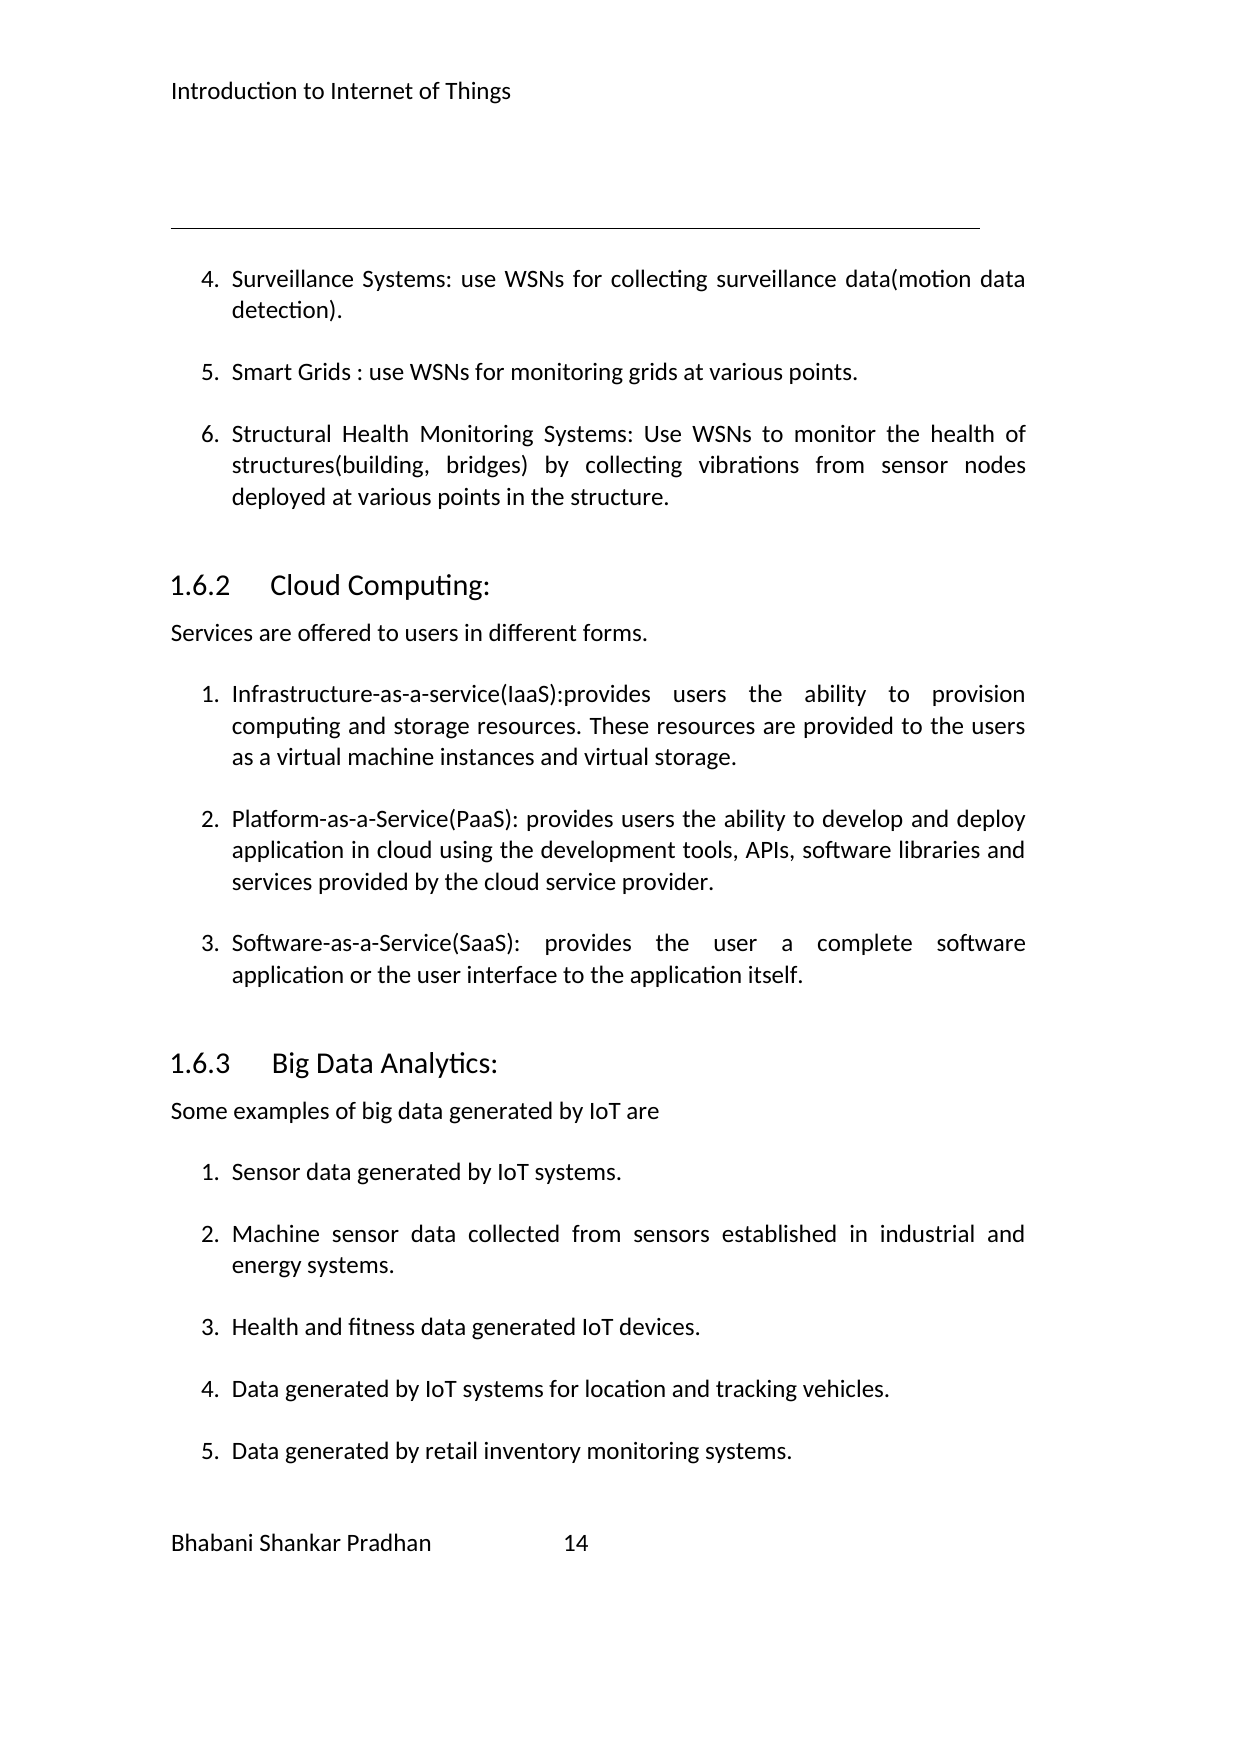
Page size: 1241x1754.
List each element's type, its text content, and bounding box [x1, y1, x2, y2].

list Software-as-a-Service(SaaS): provides the user a complete software application or the user interface to the application itself. [201, 927, 1027, 989]
list Health and fitness data generated IoT devices. [201, 1311, 1027, 1342]
list Platform-as-a-Service(PaaS): provides users the ability to develop and deploy application in cloud using the development tools, APIs, software libraries and services provided by the cloud service provider. [201, 803, 1027, 896]
list Sensor data generated by IoT systems. [201, 1156, 1027, 1187]
list Surveillance Systems: use WSNs for collecting surveillance data(motion data detection). [201, 263, 1027, 325]
text Some examples of big data generated by IoT are [171, 1095, 1027, 1125]
text 1.6.3 Big Data Analytics: [169, 1044, 1027, 1081]
list Structural Health Monitoring Systems: Use WSNs to monitor the health of structures(building, bridges) by collecting vibrations from sensor nodes deployed at various points in the structure. [201, 418, 1027, 511]
list Infrastructure-as-a-service(IaaS):provides users the ability to provision computing and storage resources. These resources are provided to the users as a virtual machine instances and virtual storage. [201, 678, 1027, 772]
list Machine sensor data collected from sensors established in industrial and energy systems. [201, 1218, 1027, 1280]
list Data generated by retail inventory monitoring systems. [201, 1435, 1027, 1466]
text Services are offered to users in different forms. [171, 617, 1027, 648]
list Smart Grids : use WSNs for monitoring grids at various points. [201, 356, 1027, 386]
text 1.6.2 Cloud Computing: [169, 566, 1027, 603]
list Data generated by IoT systems for location and tracking vehicles. [201, 1373, 1027, 1404]
